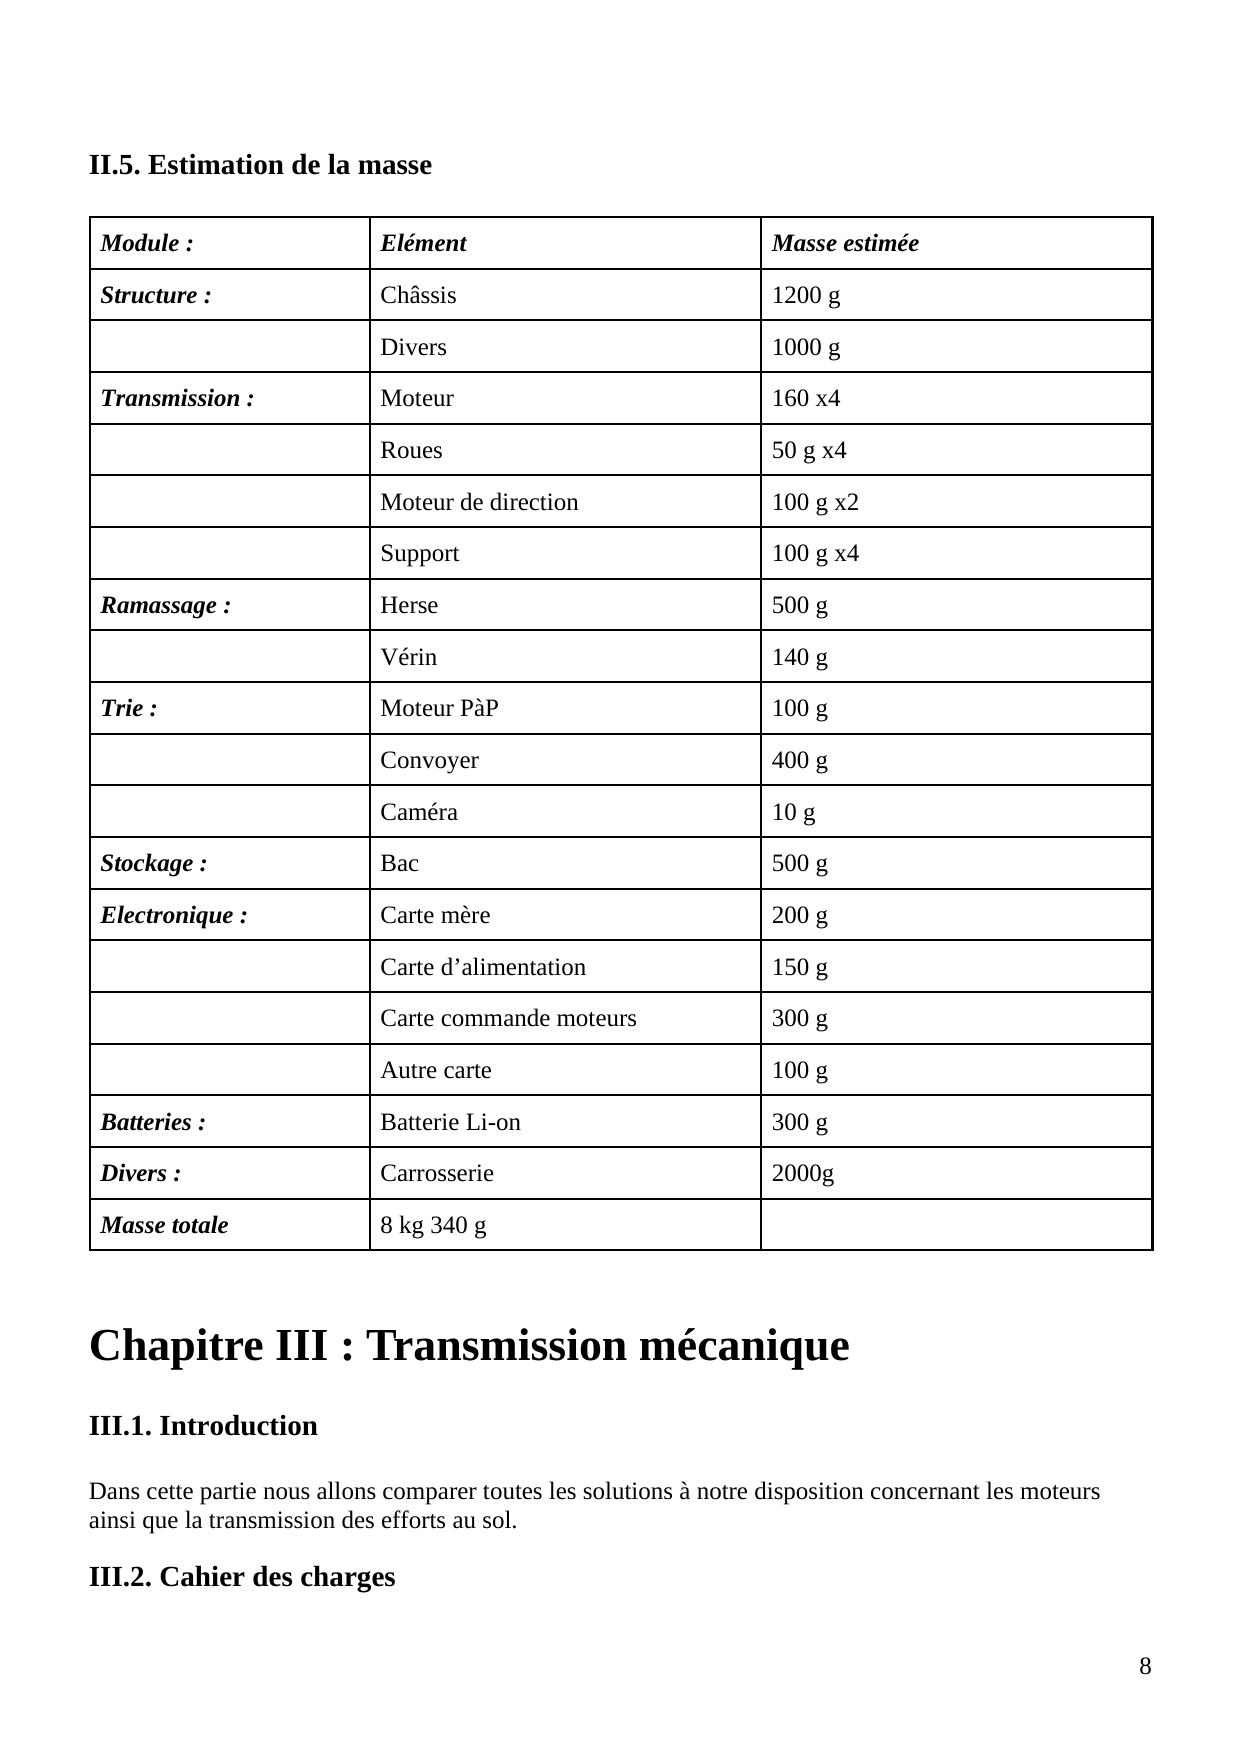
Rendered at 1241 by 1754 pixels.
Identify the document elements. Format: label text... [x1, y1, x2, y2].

table_cell Herse [371, 580, 760, 629]
table_cell Carrosserie [371, 1148, 760, 1197]
subtitle II.5. Estimation de la masse [89, 147, 1152, 181]
table_cell 10 g [762, 786, 1151, 836]
table_cell [91, 786, 369, 836]
table_cell 400 g [762, 735, 1151, 784]
table_cell 100 g [762, 1045, 1151, 1094]
table_cell Divers [371, 321, 760, 371]
table_cell Vérin [371, 631, 760, 681]
table_cell 1000 g [762, 321, 1151, 371]
table_cell Carte mère [371, 890, 760, 939]
table_cell Masse totale [91, 1200, 369, 1249]
table_cell [91, 1045, 369, 1094]
table_cell Stockage : [91, 838, 369, 887]
table_cell 50 g x4 [762, 425, 1151, 474]
table_header Masse estimée [762, 218, 1151, 267]
subtitle III.1. Introduction [89, 1408, 1152, 1441]
table_cell 200 g [762, 890, 1151, 939]
table_cell [91, 631, 369, 681]
table_cell 140 g [762, 631, 1151, 681]
table_cell [91, 993, 369, 1042]
table_cell [91, 735, 369, 784]
text Dans cette partie nous allons comparer toutes les solutions à notre disposition concernant les moteurs ainsi que la transmission des efforts au sol. [89, 1476, 1152, 1534]
table_cell Carte d’alimentation [371, 941, 760, 991]
table_cell Carte commande moteurs [371, 993, 760, 1042]
table_cell Autre carte [371, 1045, 760, 1094]
table_cell Divers : [91, 1148, 369, 1197]
table_cell 500 g [762, 580, 1151, 629]
table_cell Transmission : [91, 373, 369, 422]
table_cell Châssis [371, 270, 760, 319]
table_cell [91, 941, 369, 991]
table_cell 100 g [762, 683, 1151, 732]
table_cell Structure : [91, 270, 369, 319]
table_cell [762, 1200, 1151, 1249]
table_cell Trie : [91, 683, 369, 732]
table_cell 100 g x4 [762, 528, 1151, 577]
table_cell Electronique : [91, 890, 369, 939]
table_cell 150 g [762, 941, 1151, 991]
table_cell Batterie Li-on [371, 1096, 760, 1146]
table_cell 300 g [762, 993, 1151, 1042]
table_cell [91, 528, 369, 577]
table_cell Batteries : [91, 1096, 369, 1146]
table_cell 2000g [762, 1148, 1151, 1197]
table_cell Moteur PàP [371, 683, 760, 732]
table_cell [91, 476, 369, 526]
table_cell Moteur [371, 373, 760, 422]
table_cell Convoyer [371, 735, 760, 784]
table_cell 300 g [762, 1096, 1151, 1146]
table_header Elément [371, 218, 760, 267]
table_cell Moteur de direction [371, 476, 760, 526]
table_cell 500 g [762, 838, 1151, 887]
table_cell 160 x4 [762, 373, 1151, 422]
table_cell Support [371, 528, 760, 577]
subtitle III.2. Cahier des charges [89, 1559, 1152, 1592]
table_cell [91, 321, 369, 371]
table_cell 1200 g [762, 270, 1151, 319]
table_cell Caméra [371, 786, 760, 836]
table_cell 100 g x2 [762, 476, 1151, 526]
table_cell Roues [371, 425, 760, 474]
table_cell Bac [371, 838, 760, 887]
table_cell Ramassage : [91, 580, 369, 629]
subtitle Chapitre III : Transmission mécanique [89, 1317, 1152, 1370]
table_cell 8 kg 340 g [371, 1200, 760, 1249]
table_cell [91, 425, 369, 474]
table_header Module : [91, 218, 369, 267]
